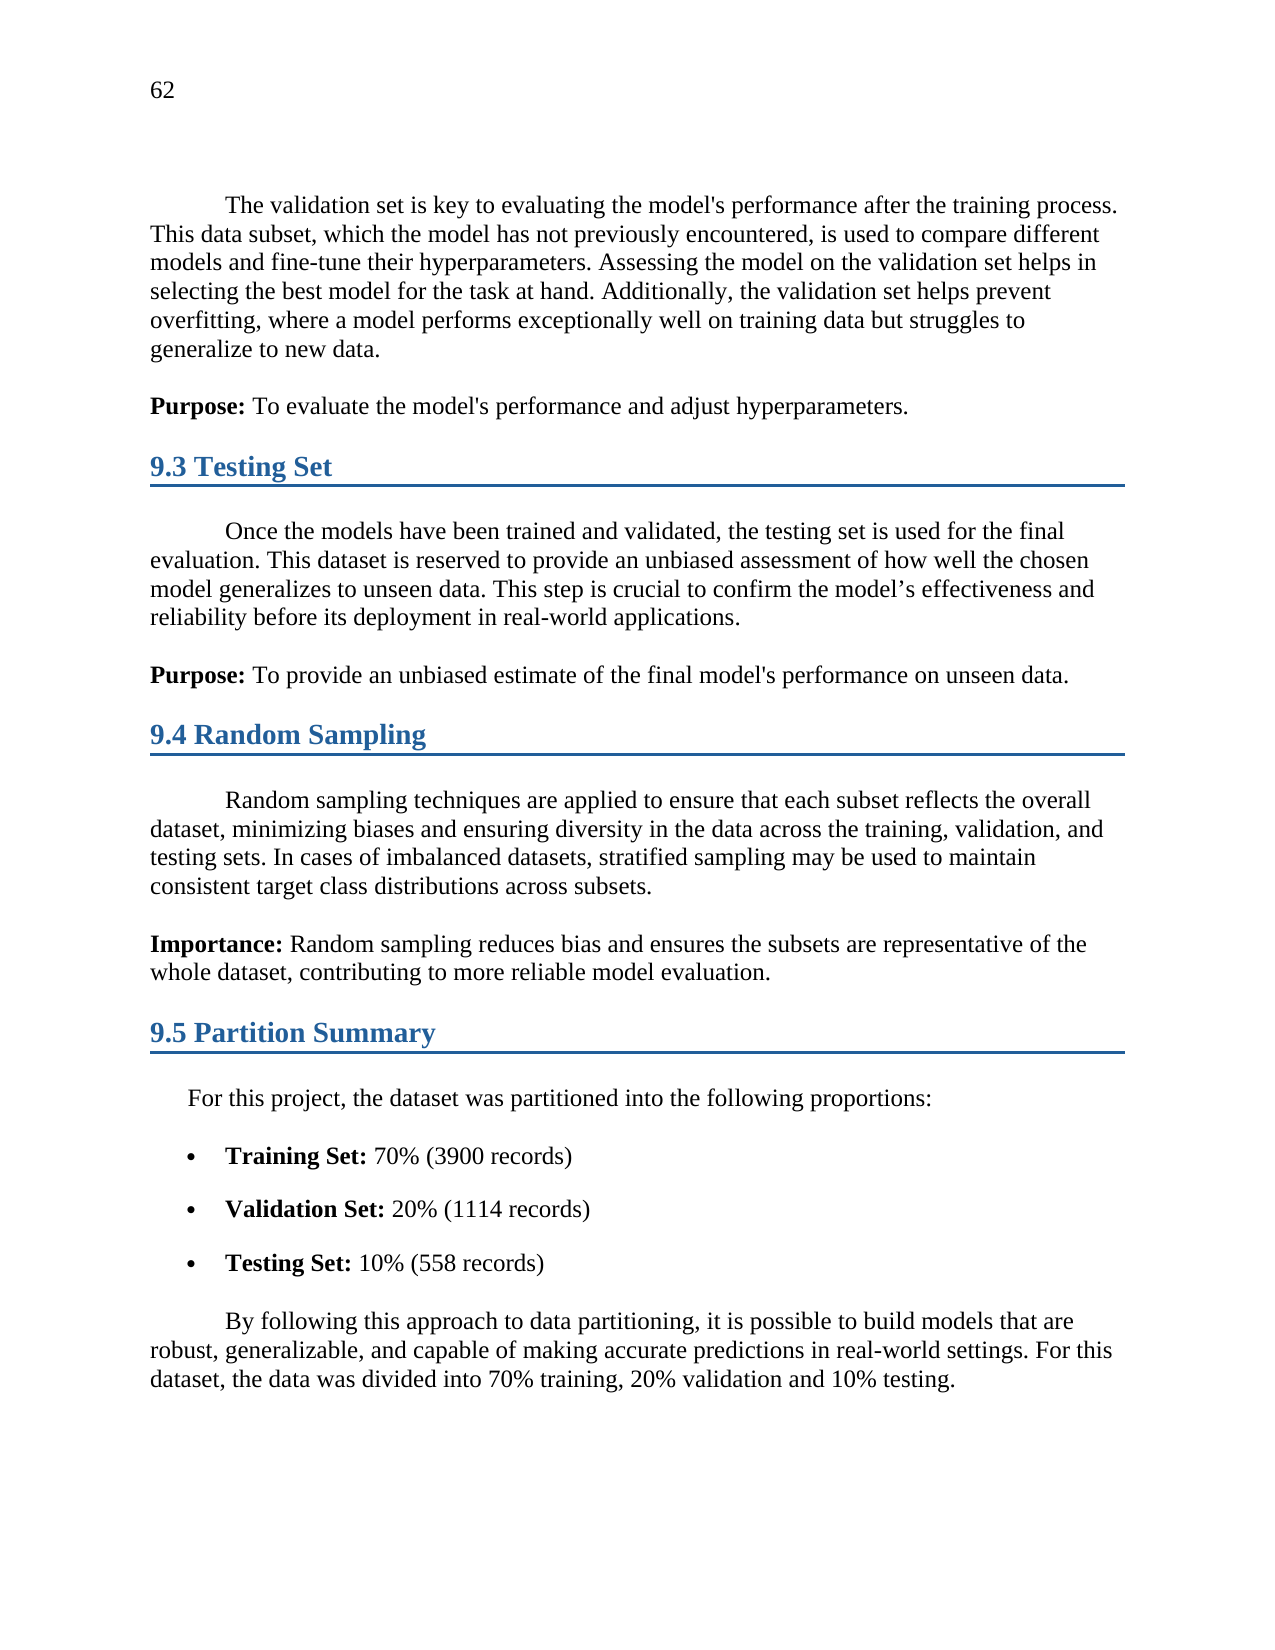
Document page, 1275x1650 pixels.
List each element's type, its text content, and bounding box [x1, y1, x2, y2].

text The validation set is key to evaluating the model's performance after the training process. This data subset, which the model has not previously encountered, is used to compare different models and fine-tune their hyperparameters. Assessing the model on the validation set helps in selecting the best model for the task at hand. Additionally, the validation set helps prevent overfitting, where a model performs exceptionally well on training data but struggles to generalize to new data. [150, 190, 1125, 362]
subtitle 9.4 Random Sampling [150, 717, 1125, 753]
text By following this approach to data partitioning, it is possible to build models that are robust, generalizable, and capable of making accurate predictions in real-world settings. For this dataset, the data was divided into 70% training, 20% validation and 10% testing. [150, 1306, 1125, 1392]
list Training Set: 70% (3900 records) [187, 1141, 1125, 1169]
text Once the models have been trained and validated, the testing set is used for the final evaluation. This dataset is reserved to provide an unbiased assessment of how well the chosen model generalizes to unseen data. This step is crucial to confirm the model’s effectiveness and reliability before its deployment in real-world applications. [150, 516, 1125, 631]
subtitle 9.5 Partition Summary [150, 1015, 1125, 1051]
text Random sampling techniques are applied to ensure that each subset reflects the overall dataset, minimizing biases and ensuring diversity in the data across the training, validation, and testing sets. In cases of imbalanced datasets, stratified sampling may be used to maintain consistent target class distributions across subsets. [150, 785, 1125, 900]
list Testing Set: 10% (558 records) [187, 1248, 1125, 1277]
list Validation Set: 20% (1114 records) [187, 1194, 1125, 1223]
text Importance: Random sampling reduces bias and ensures the subsets are representative of the whole dataset, contributing to more reliable model evaluation. [150, 900, 1125, 986]
text Purpose: To provide an unbiased estimate of the final model's performance on unseen data. [150, 631, 1125, 689]
text Purpose: To evaluate the model's performance and adjust hyperparameters. [150, 362, 1125, 420]
subtitle 9.3 Testing Set [150, 449, 1125, 484]
text For this project, the dataset was partitioned into the following proportions: [150, 1083, 1125, 1112]
